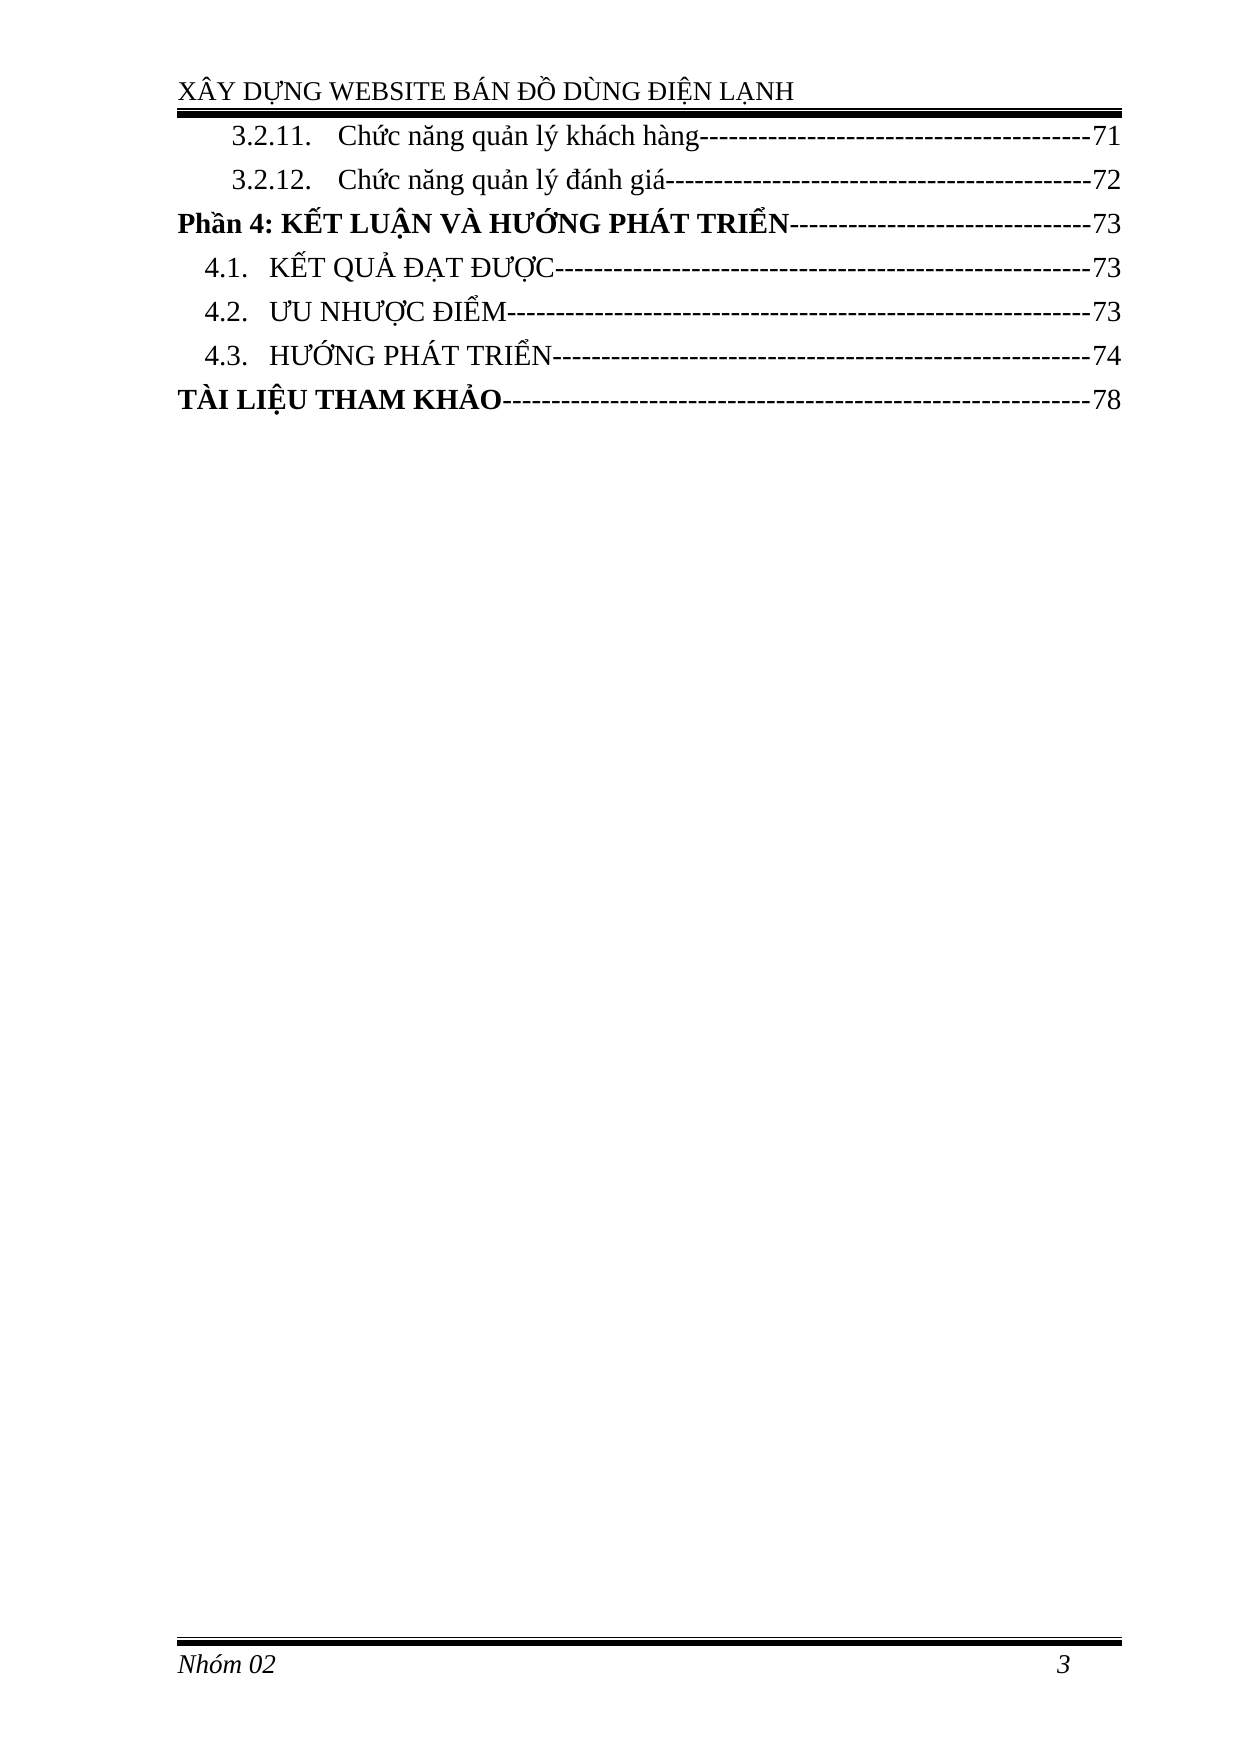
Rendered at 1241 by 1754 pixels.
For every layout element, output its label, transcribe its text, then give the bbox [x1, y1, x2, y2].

text TÀI LIỆU THAM KHẢO 78 [177, 382, 1122, 415]
text 4.2. ƯU NHƯỢC ĐIỂM 73 [204, 294, 1122, 327]
text 3.2.11. Chức năng quản lý khách hàng 71 [231, 118, 1122, 152]
text 4.1. KẾT QUẢ ĐẠT ĐƯỢC 73 [204, 250, 1122, 283]
text 4.3. HƯỚNG PHÁT TRIỂN 74 [204, 338, 1122, 371]
text Phần 4: KẾT LUẬN VÀ HƯỚNG PHÁT TRIỂN 73 [177, 206, 1122, 239]
text 3.2.12. Chức năng quản lý đánh giá 72 [231, 162, 1122, 196]
